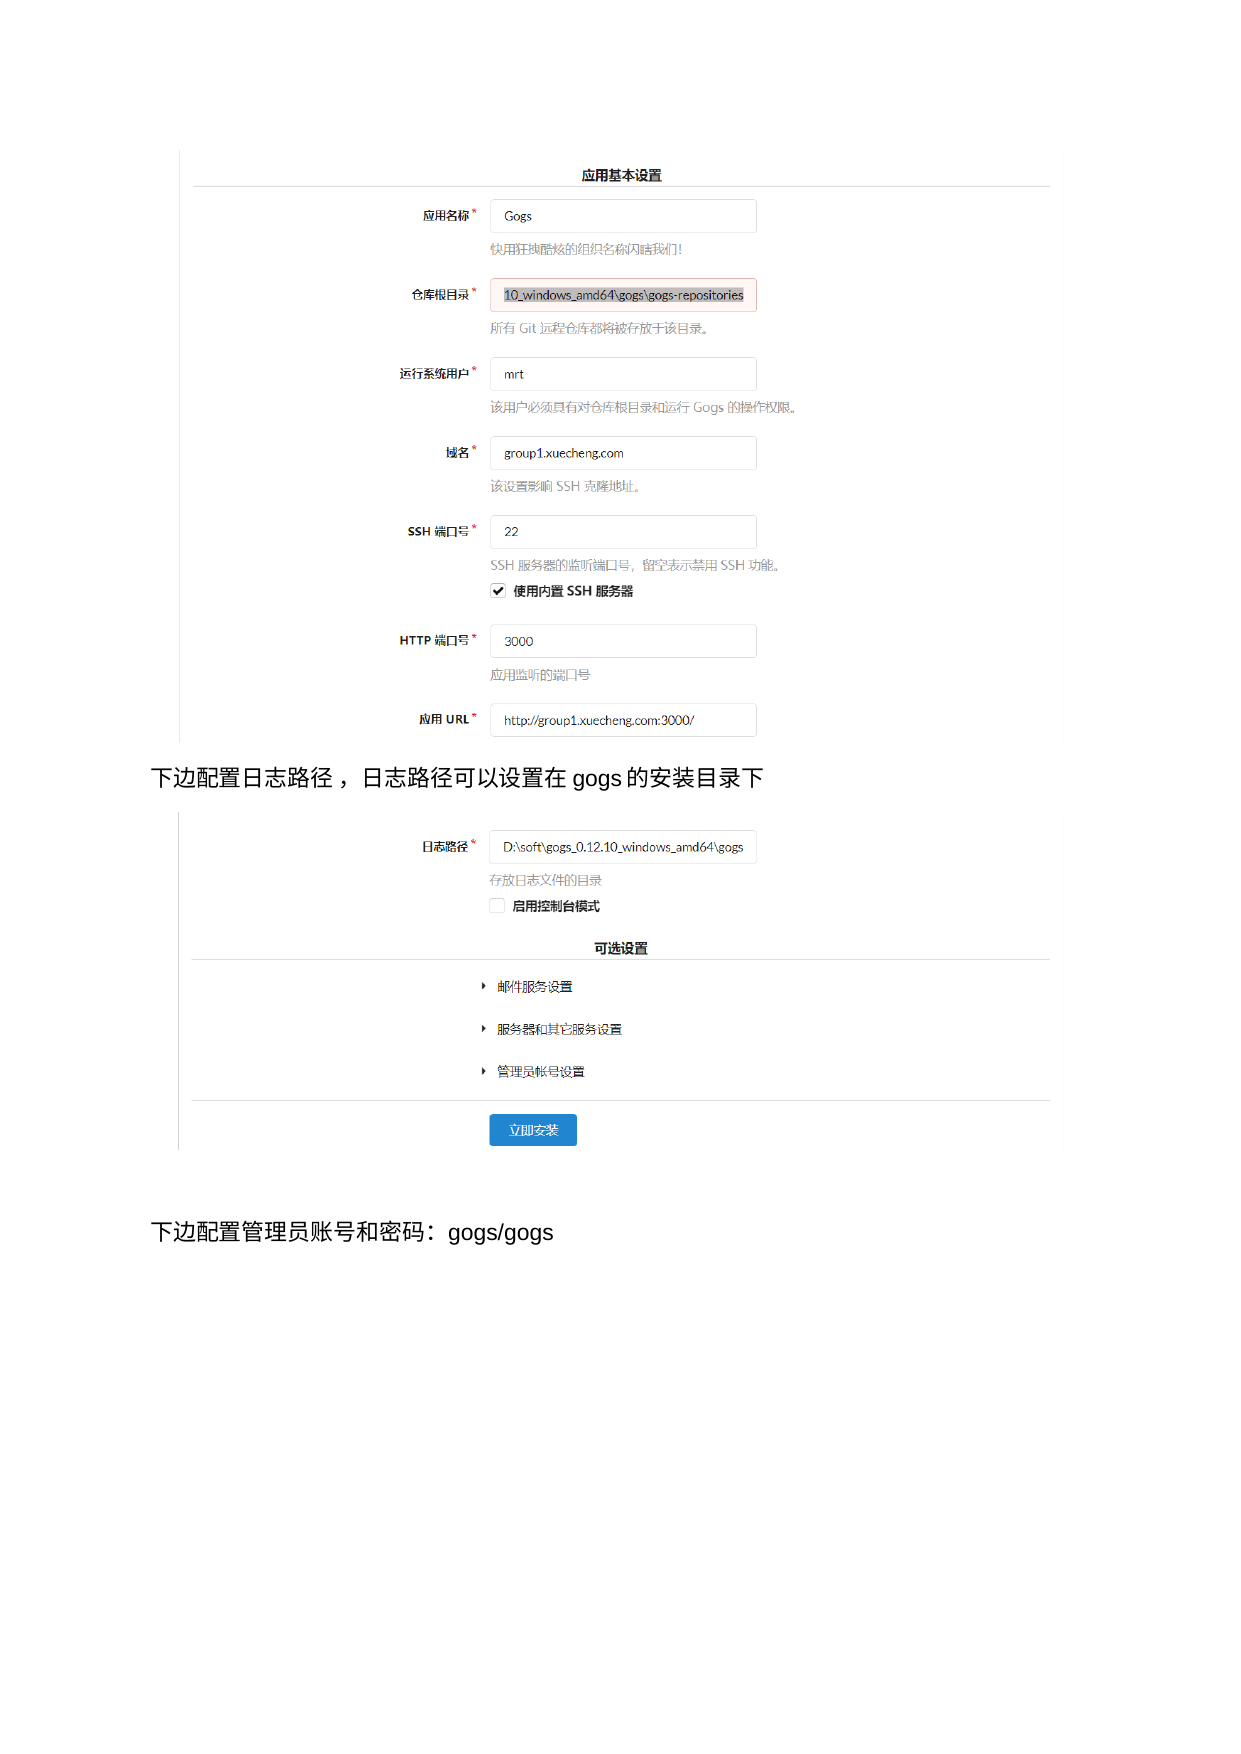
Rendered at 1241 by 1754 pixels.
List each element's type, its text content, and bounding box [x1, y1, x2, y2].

picture [177, 150, 1064, 743]
picture [177, 812, 1064, 1150]
text 下边配置管理员账号和密码：gogs/gogs [150, 1214, 1090, 1247]
text 下边配置日志路径 ，日志路径可以设置在gogs的安装目录下 [150, 760, 1090, 793]
